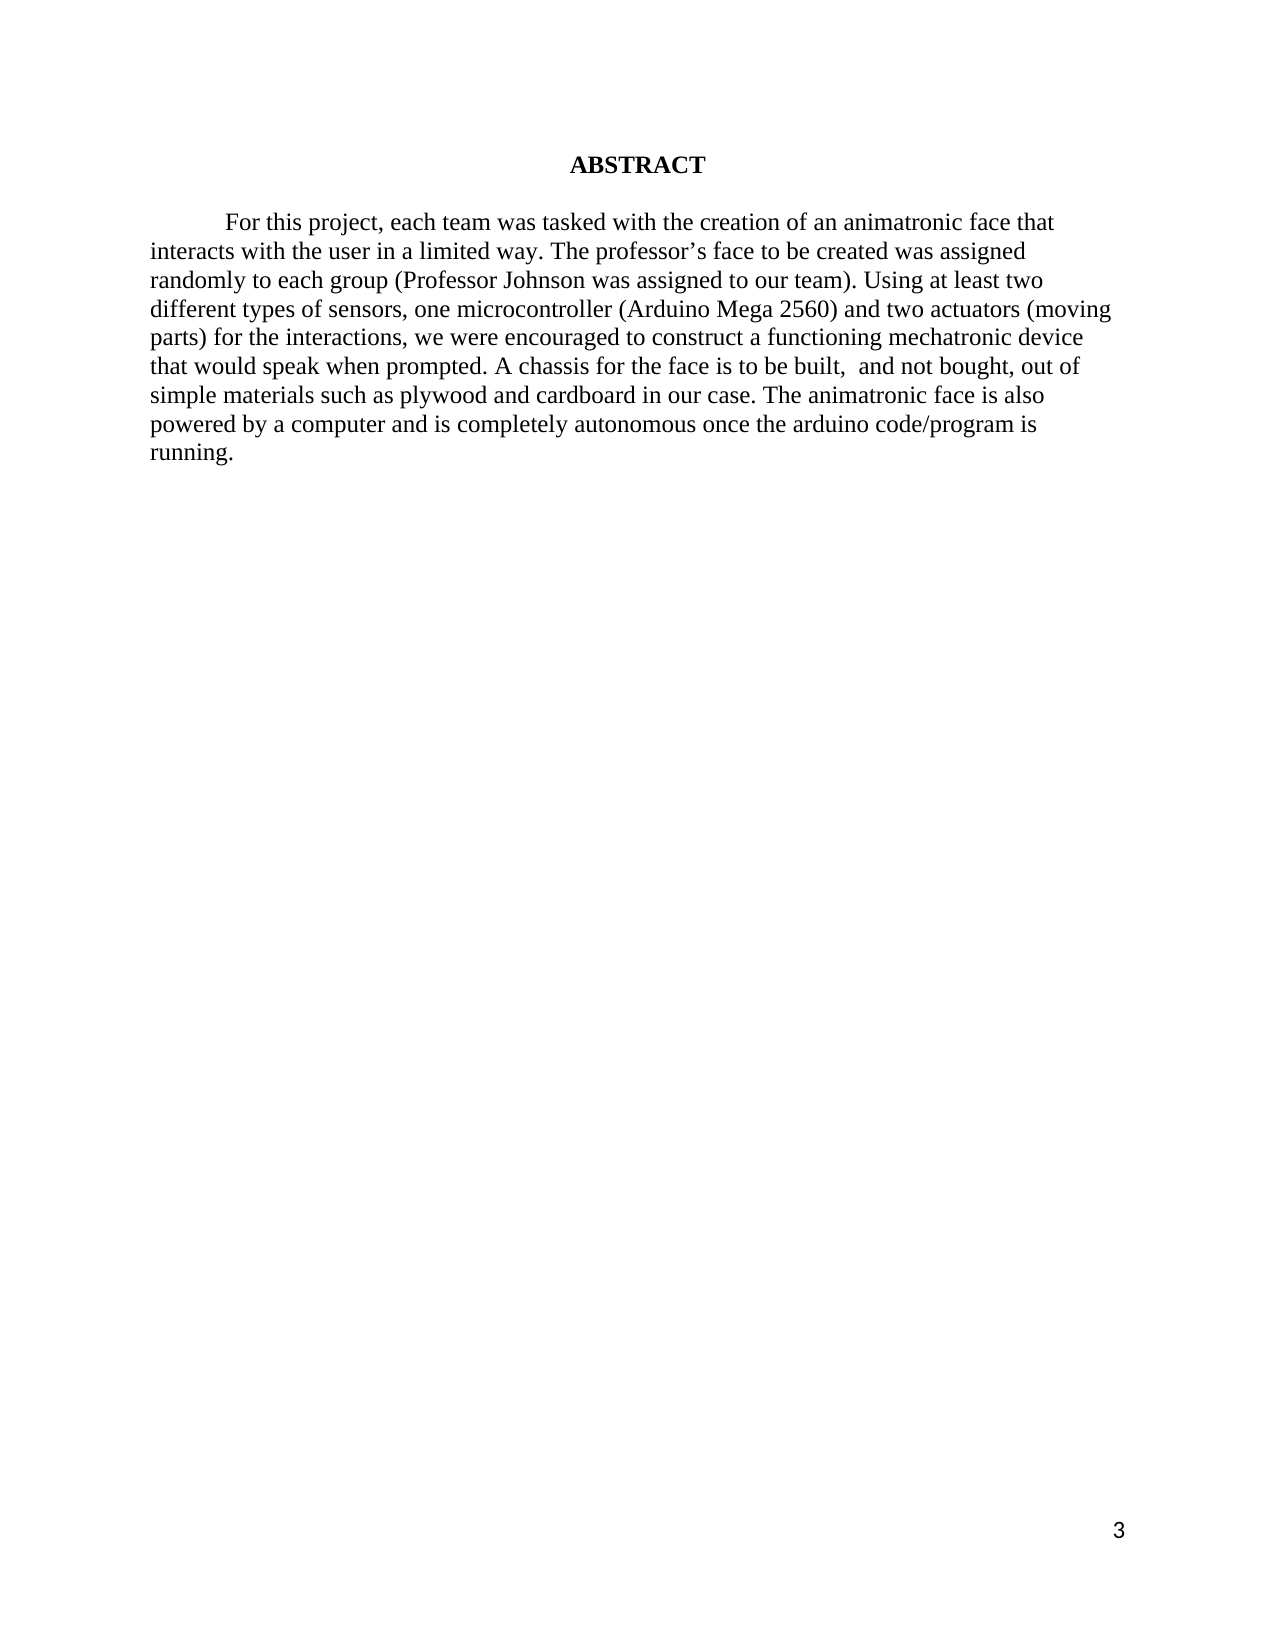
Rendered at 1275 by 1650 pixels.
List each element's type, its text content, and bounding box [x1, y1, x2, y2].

text ABSTRACT [150, 150, 1125, 179]
text For this project, each team was tasked with the creation of an animatronic face that interacts with the user in a limited way. The professor’s face to be created was assigned randomly to each group (Professor Johnson was assigned to our team). Using at least two different types of sensors, one microcontroller (Arduino Mega 2560) and two actuators (moving parts) for the interactions, we were encouraged to construct a functioning mechatronic device that would speak when prompted. A chassis for the face is to be built, and not bought, out of simple materials such as plywood and cardboard in our case. The animatronic face is also powered by a computer and is completely autonomous once the arduino code/program is running. [150, 207, 1125, 466]
